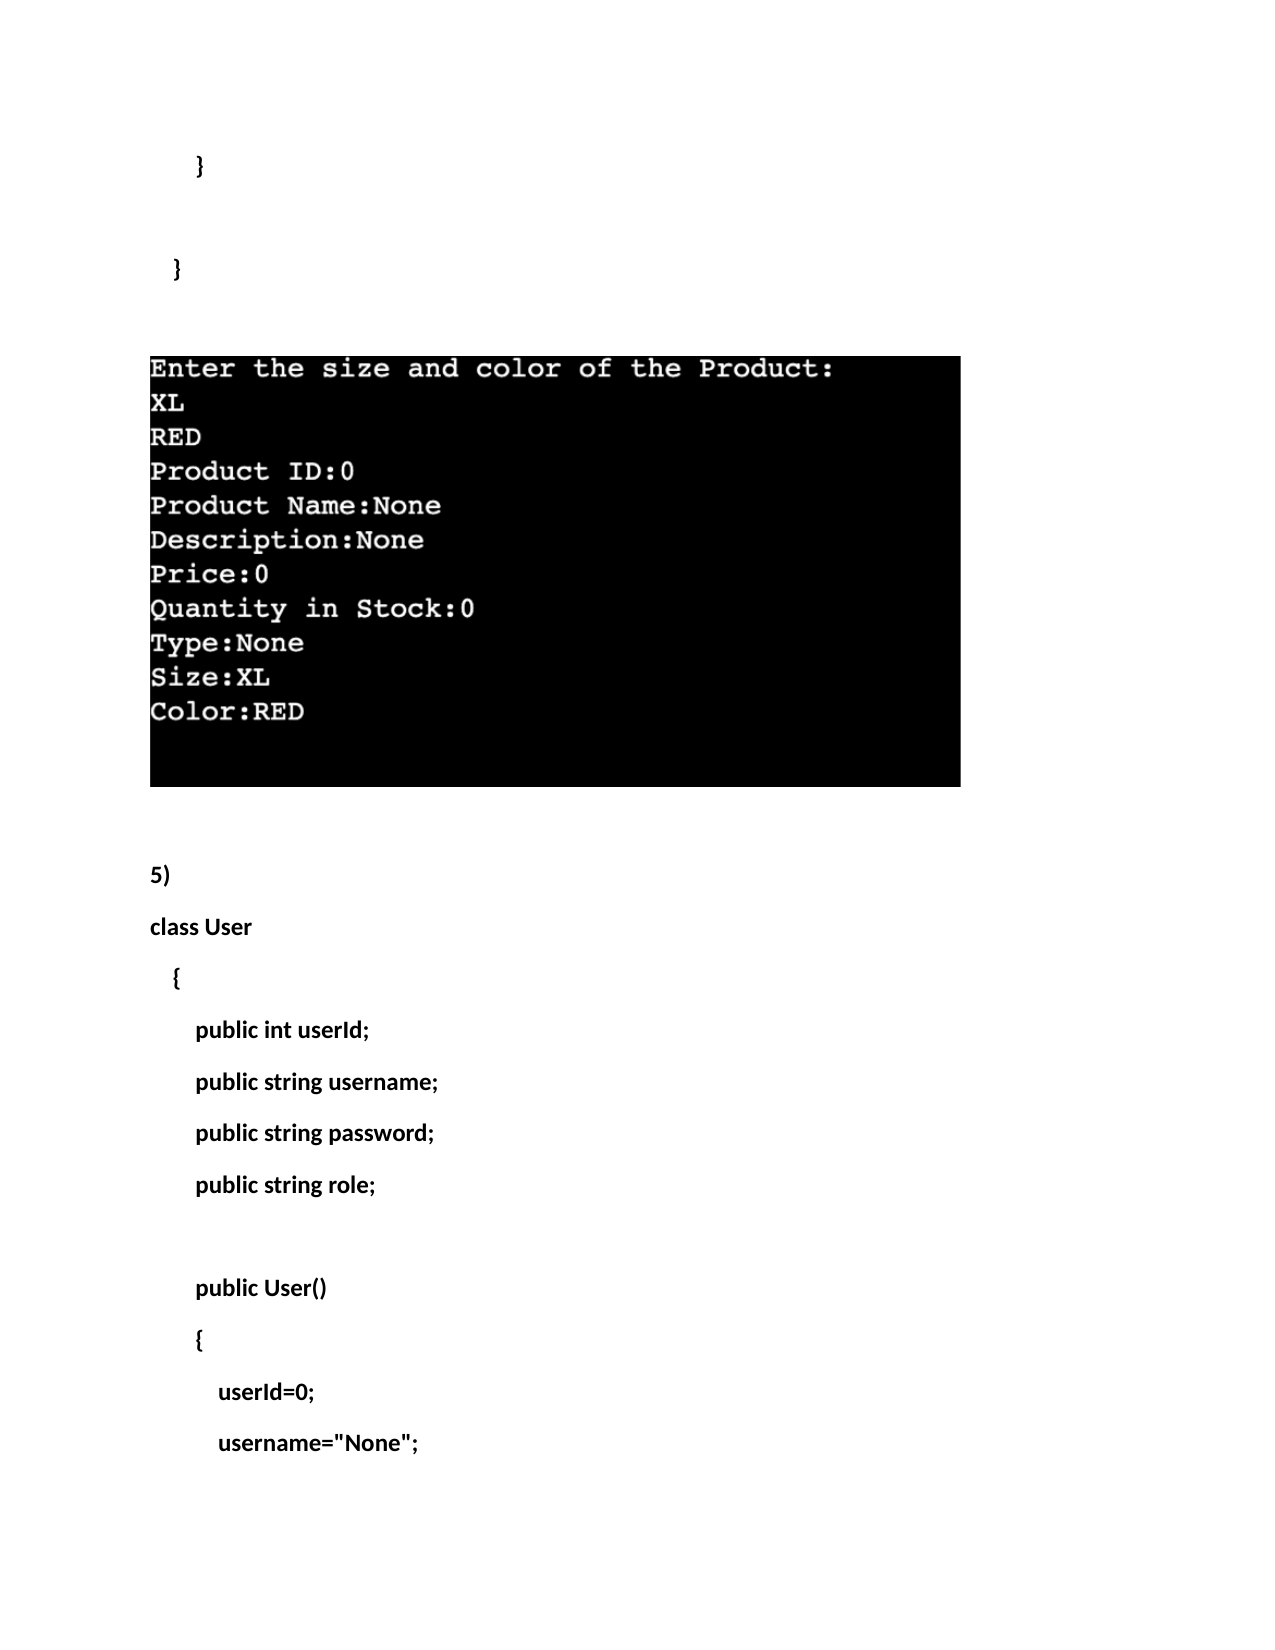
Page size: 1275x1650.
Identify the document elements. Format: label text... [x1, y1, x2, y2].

text public string username; [150, 1066, 1125, 1096]
text public User() [150, 1273, 1125, 1303]
text public string role; [150, 1169, 1125, 1200]
text class User [150, 911, 1125, 941]
text } [150, 253, 1125, 284]
picture [150, 356, 961, 787]
text { [150, 963, 1125, 993]
text { [150, 1324, 1125, 1355]
text userId=0; [150, 1376, 1125, 1406]
text public int userId; [150, 1014, 1125, 1045]
text public string password; [150, 1118, 1125, 1148]
text 5) [150, 859, 1125, 890]
text username="None"; [150, 1428, 1125, 1458]
text } [150, 150, 1125, 181]
